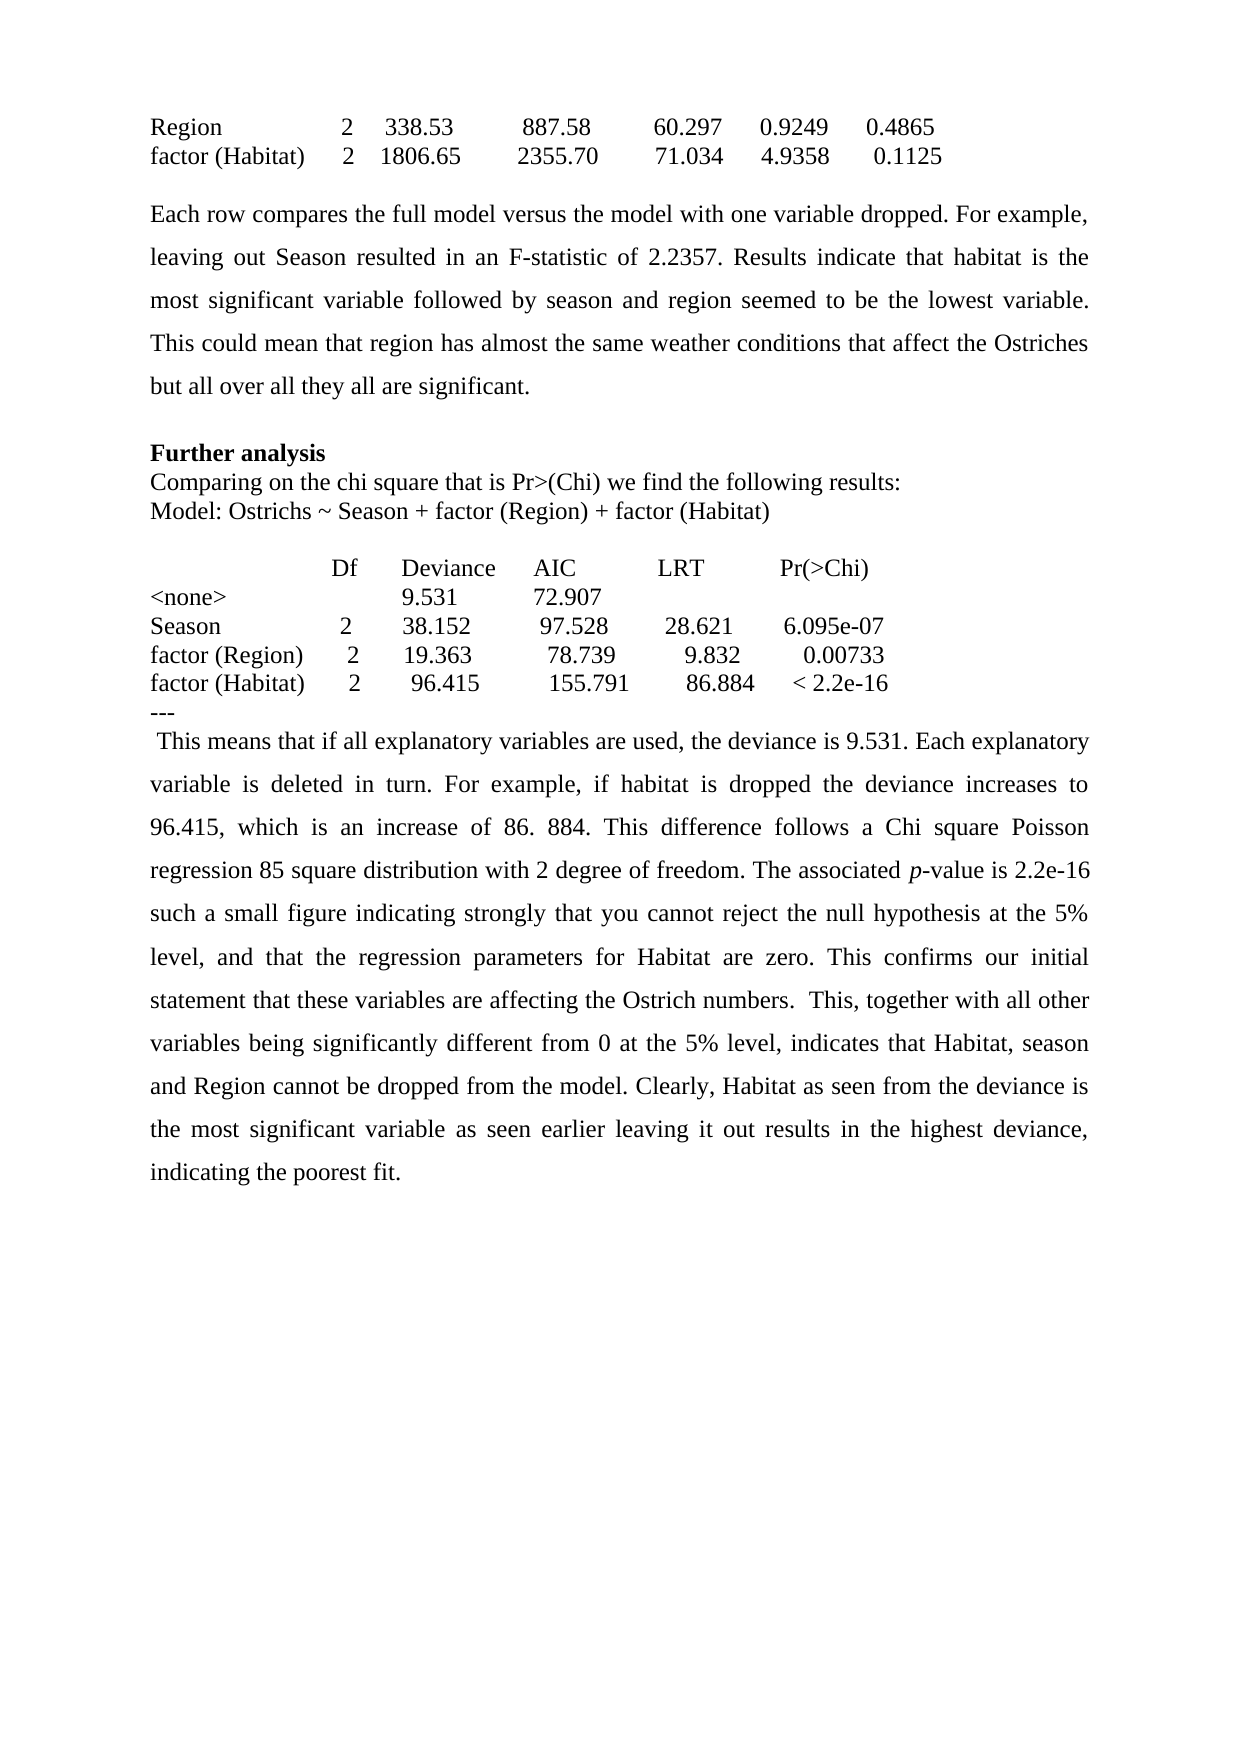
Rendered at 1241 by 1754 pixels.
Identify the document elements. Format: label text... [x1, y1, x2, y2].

text Each row compares the full model versus the model with one variable dropped. For example, leaving out Season resulted in an F-statistic of 2.2357. Results indicate that habitat is the most significant variable followed by season and region seemed to be the lowest variable. This could mean that region has almost the same weather conditions that affect the Ostriches but all over all they all are significant. [150, 199, 1090, 400]
text factor (Habitat) 2 1806.65 2355.70 71.034 4.9358 0.1125 [150, 141, 1090, 170]
text Comparing on the chi square that is Pr>(Chi) we find the following results: [150, 467, 1090, 496]
text factor (Habitat) 2 96.415 155.791 86.884 < 2.2e-16 [150, 668, 1090, 697]
text Season 2 38.152 97.528 28.621 6.095e-07 [150, 611, 1090, 640]
text Further analysis [150, 438, 1090, 467]
text factor (Region) 2 19.363 78.739 9.832 0.00733 [150, 640, 1090, 668]
text Df Deviance AIC LRT Pr(>Chi) [150, 553, 1090, 582]
text --- [150, 697, 1090, 726]
text <none> 9.531 72.907 [150, 582, 1090, 611]
text Region 2 338.53 887.58 60.297 0.9249 0.4865 [150, 112, 1090, 141]
text Model: Ostrichs ~ Season + factor (Region) + factor (Habitat) [150, 496, 1090, 525]
text This means that if all explanatory variables are used, the deviance is 9.531. Each explanatory variable is deleted in turn. For example, if habitat is dropped the deviance increases to 96.415, which is an increase of 86. 884. This difference follows a Chi square Poisson regression 85 square distribution with 2 degree of freedom. The associated p-value is 2.2e-16 such a small figure indicating strongly that you cannot reject the null hypothesis at the 5% level, and that the regression parameters for Habitat are zero. This confirms our initial statement that these variables are affecting the Ostrich numbers. This, together with all other variables being significantly different from 0 at the 5% level, indicates that Habitat, season and Region cannot be dropped from the model. Clearly, Habitat as seen from the deviance is the most significant variable as seen earlier leaving it out results in the highest deviance, indicating the poorest fit. [150, 726, 1090, 1186]
